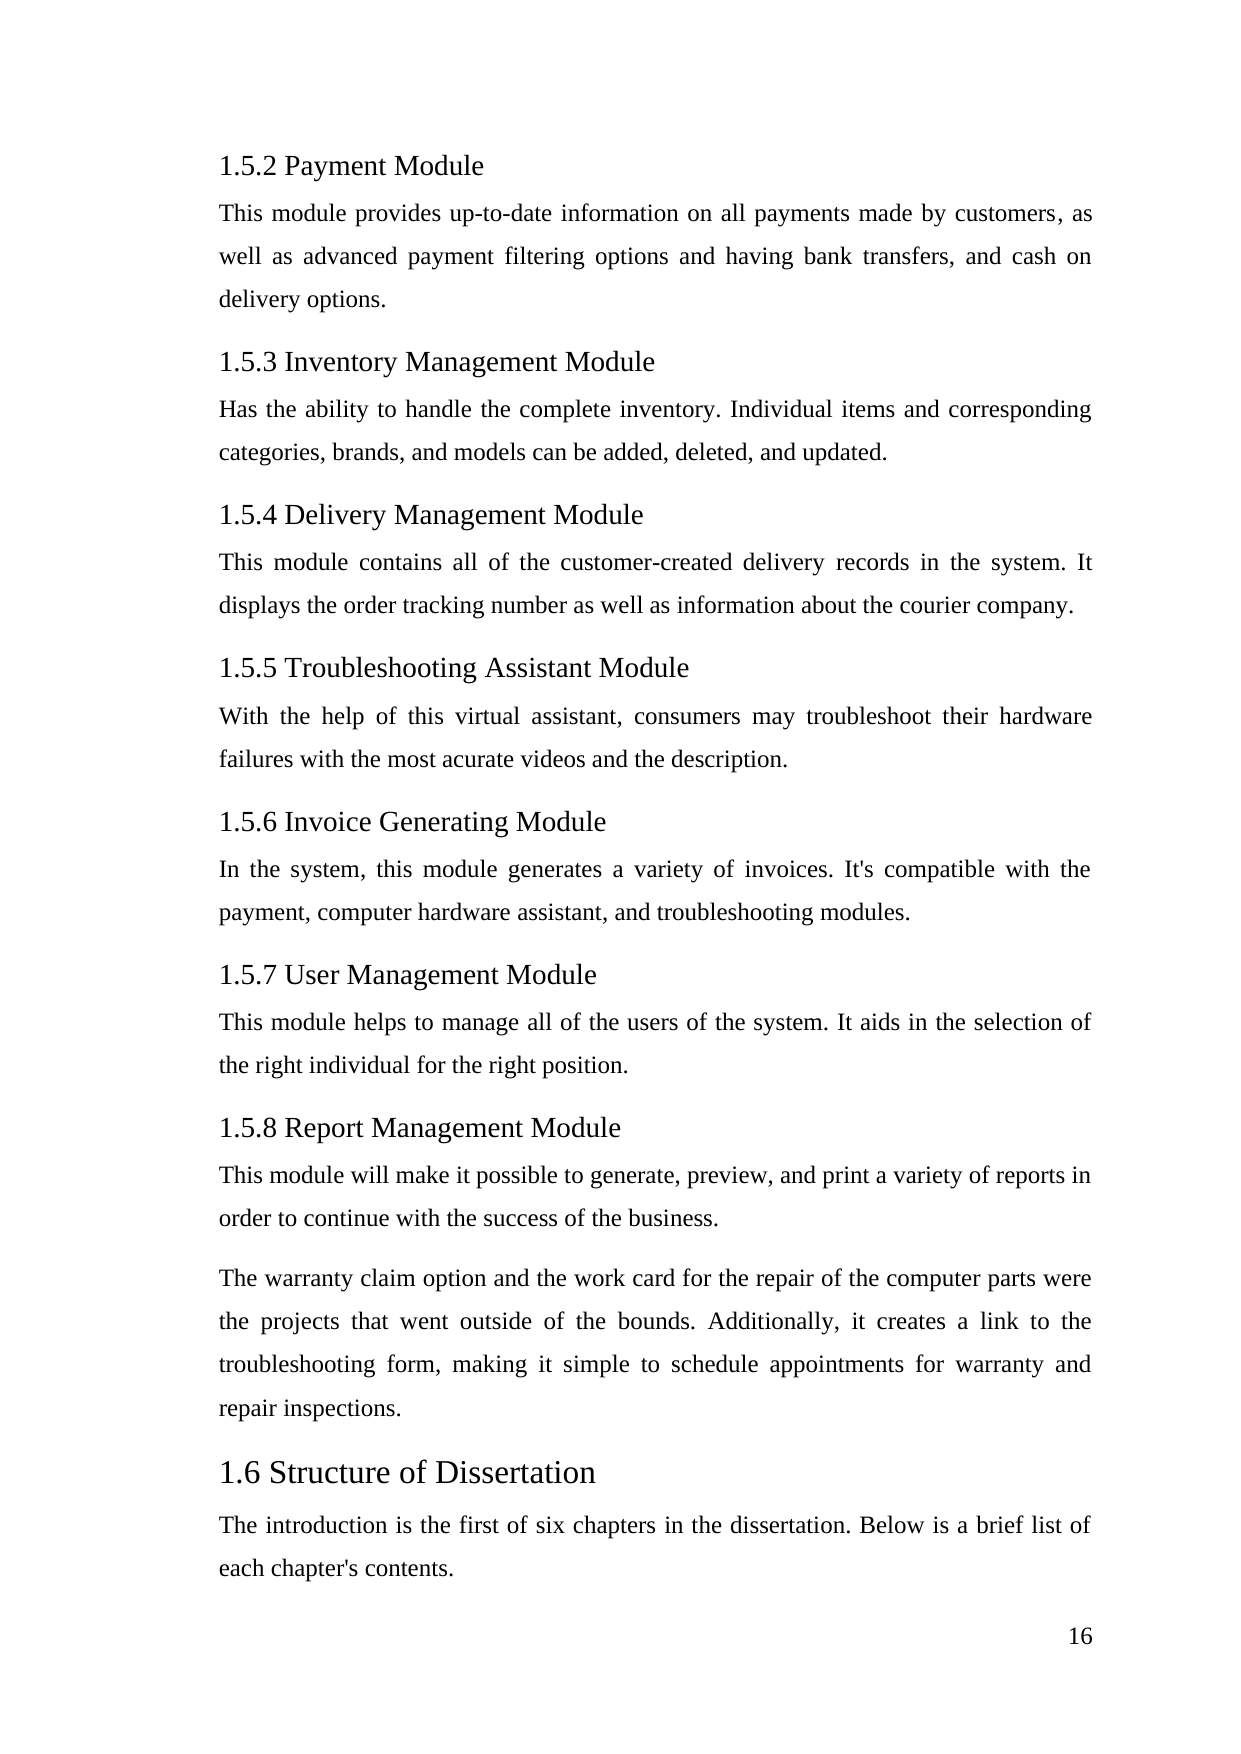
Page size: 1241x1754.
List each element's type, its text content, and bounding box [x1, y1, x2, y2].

text This module will make it possible to generate, preview, and print a variety of reports in order to continue with the success of the business. [218, 1160, 1093, 1232]
text The warranty claim option and the work card for the repair of the computer parts were the projects that went outside of the bounds. Additionally, it creates a link to the troubleshooting form, making it simple to schedule appointments for warranty and repair inspections. [218, 1263, 1093, 1421]
subtitle 1.5.3 Inventory Management Module [218, 344, 1093, 377]
subtitle 1.5.5 Troubleshooting Assistant Module [218, 650, 1093, 684]
text In the system, this module generates a variety of invoices. It's compatible with the payment, computer hardware assistant, and troubleshooting modules. [218, 854, 1093, 926]
text Has the ability to handle the complete inventory. Individual items and corresponding categories, brands, and models can be added, deleted, and updated. [218, 394, 1093, 466]
text With the help of this virtual assistant, consumers may troubleshoot their hardware failures with the most acurate videos and the description. [218, 701, 1093, 773]
subtitle 1.6 Structure of Dissertation [218, 1452, 1093, 1491]
subtitle 1.5.7 User Management Module [218, 957, 1093, 990]
text This module contains all of the customer-created delivery records in the system. It displays the order tracking number as well as information about the courier company. [218, 547, 1093, 619]
text The introduction is the first of six chapters in the dissertation. Below is a brief list of each chapter's contents. [218, 1510, 1093, 1582]
subtitle 1.5.2 Payment Module [218, 148, 1093, 181]
subtitle 1.5.4 Delivery Management Module [218, 497, 1093, 531]
text This module provides up-to-date information on all payments made by customers, as well as advanced payment filtering options and having bank transfers, and cash on delivery options. [218, 198, 1093, 313]
subtitle 1.5.8 Report Management Module [218, 1110, 1093, 1144]
text This module helps to manage all of the users of the system. It aids in the selection of the right individual for the right position. [218, 1007, 1093, 1079]
subtitle 1.5.6 Invoice Generating Module [218, 804, 1093, 837]
